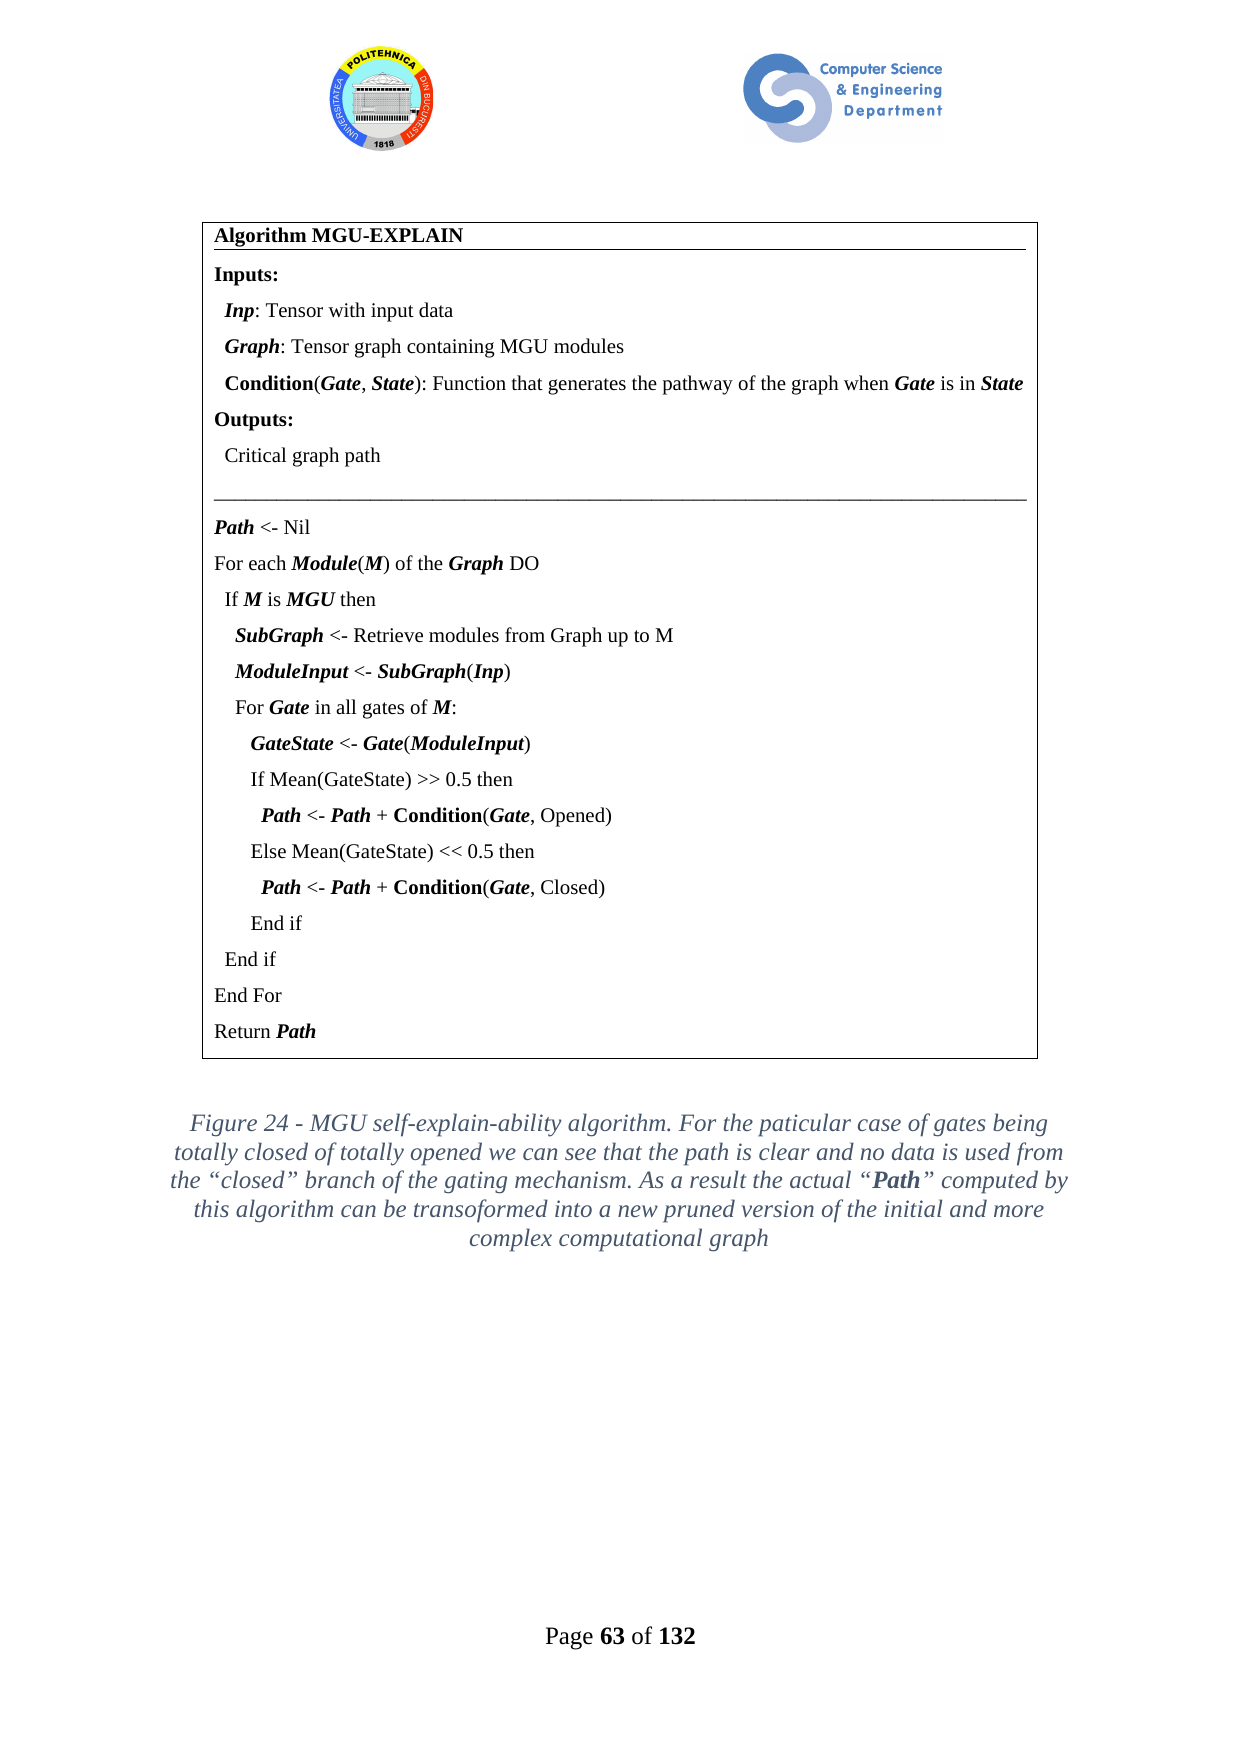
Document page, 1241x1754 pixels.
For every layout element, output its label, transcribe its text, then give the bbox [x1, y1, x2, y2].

picture [742, 53, 946, 144]
picture [329, 46, 434, 151]
